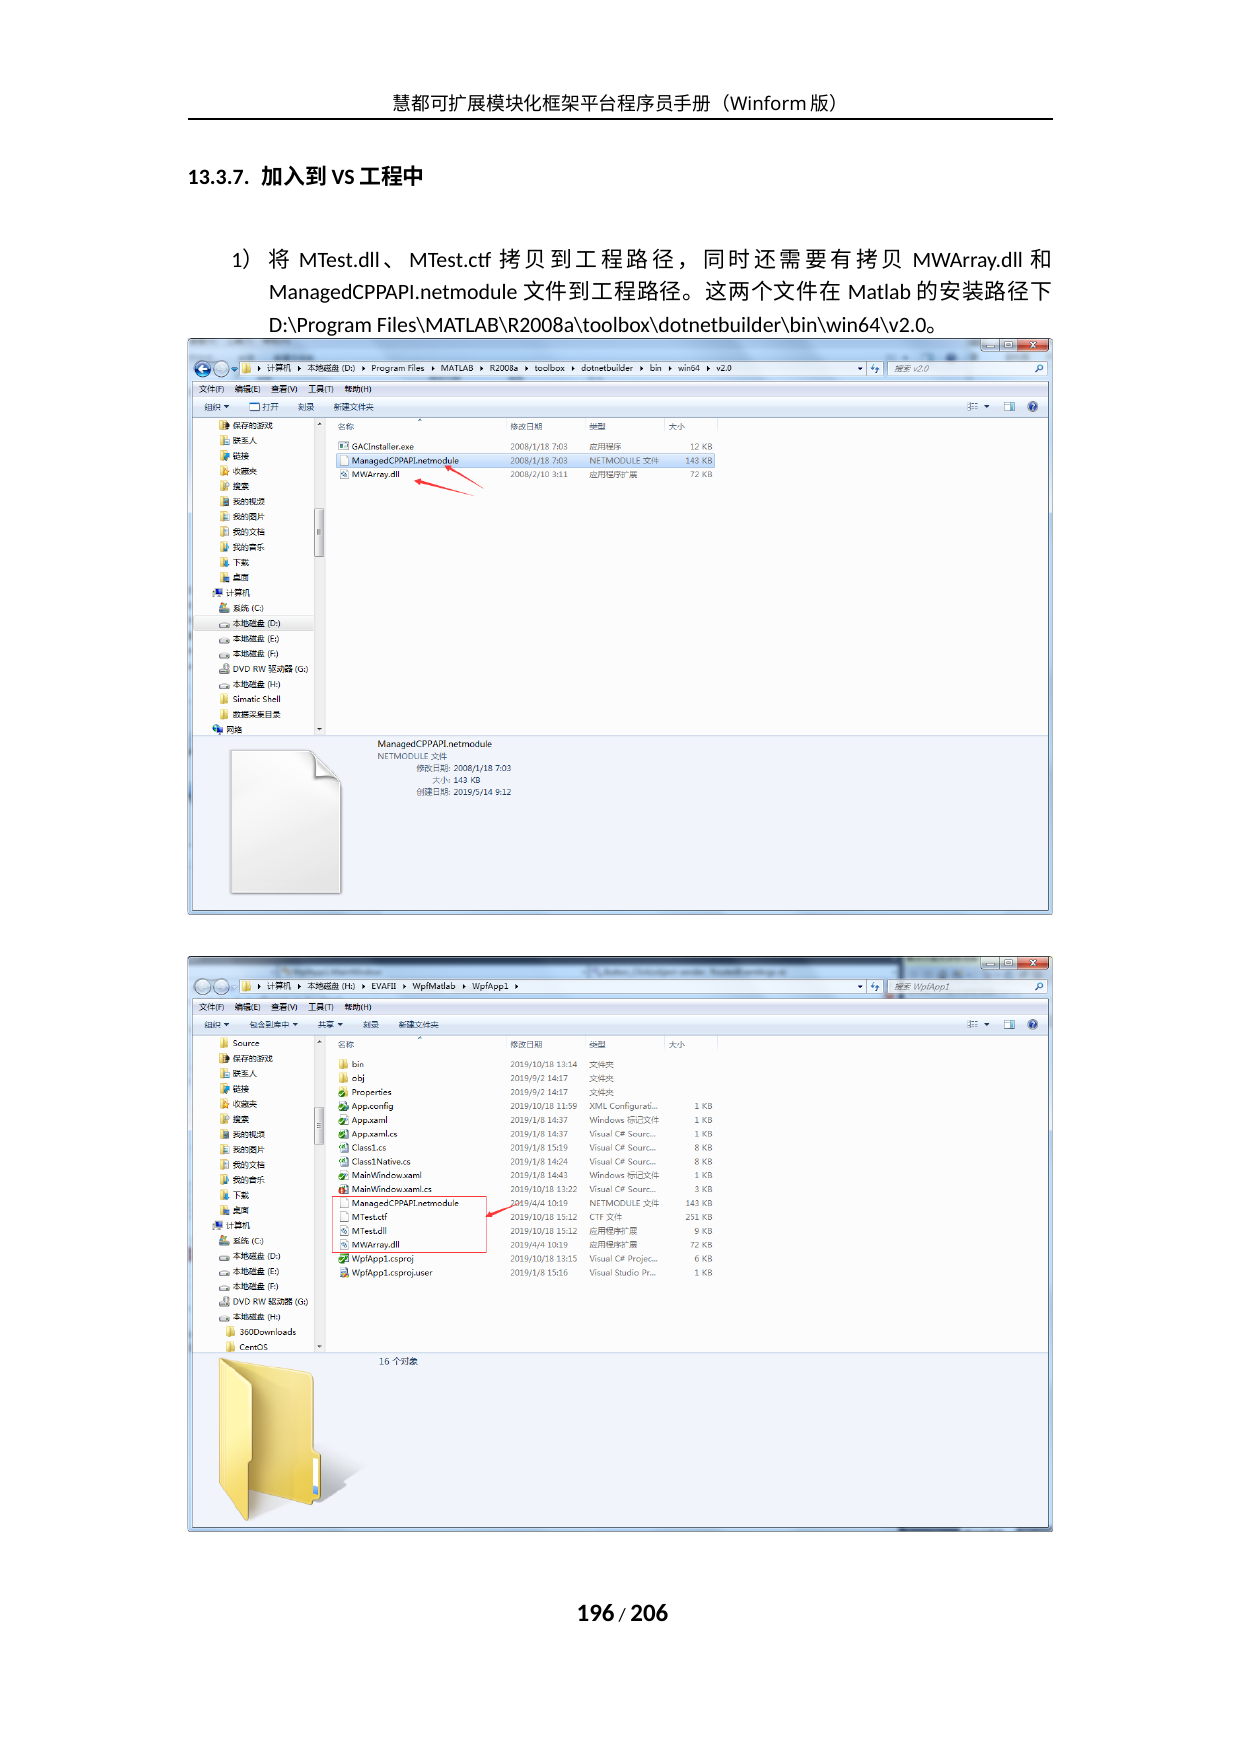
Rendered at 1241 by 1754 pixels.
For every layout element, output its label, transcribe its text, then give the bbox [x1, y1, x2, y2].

subtitle 加入到VS工程中 [187, 158, 1053, 191]
picture [187, 338, 1053, 915]
picture [187, 956, 1053, 1532]
list 将MTest.dll、MTest.ctf拷贝到工程路径，同时还需要有拷贝MWArray.dll和ManagedCPPAPI.netmodule文件到工程路径。这两个文件在Matlab的安装路径下D:\Program Files\MATLAB\R2008a\toolbox\dotnetbuilder\bin\win64\v2.0。 [231, 241, 1053, 338]
